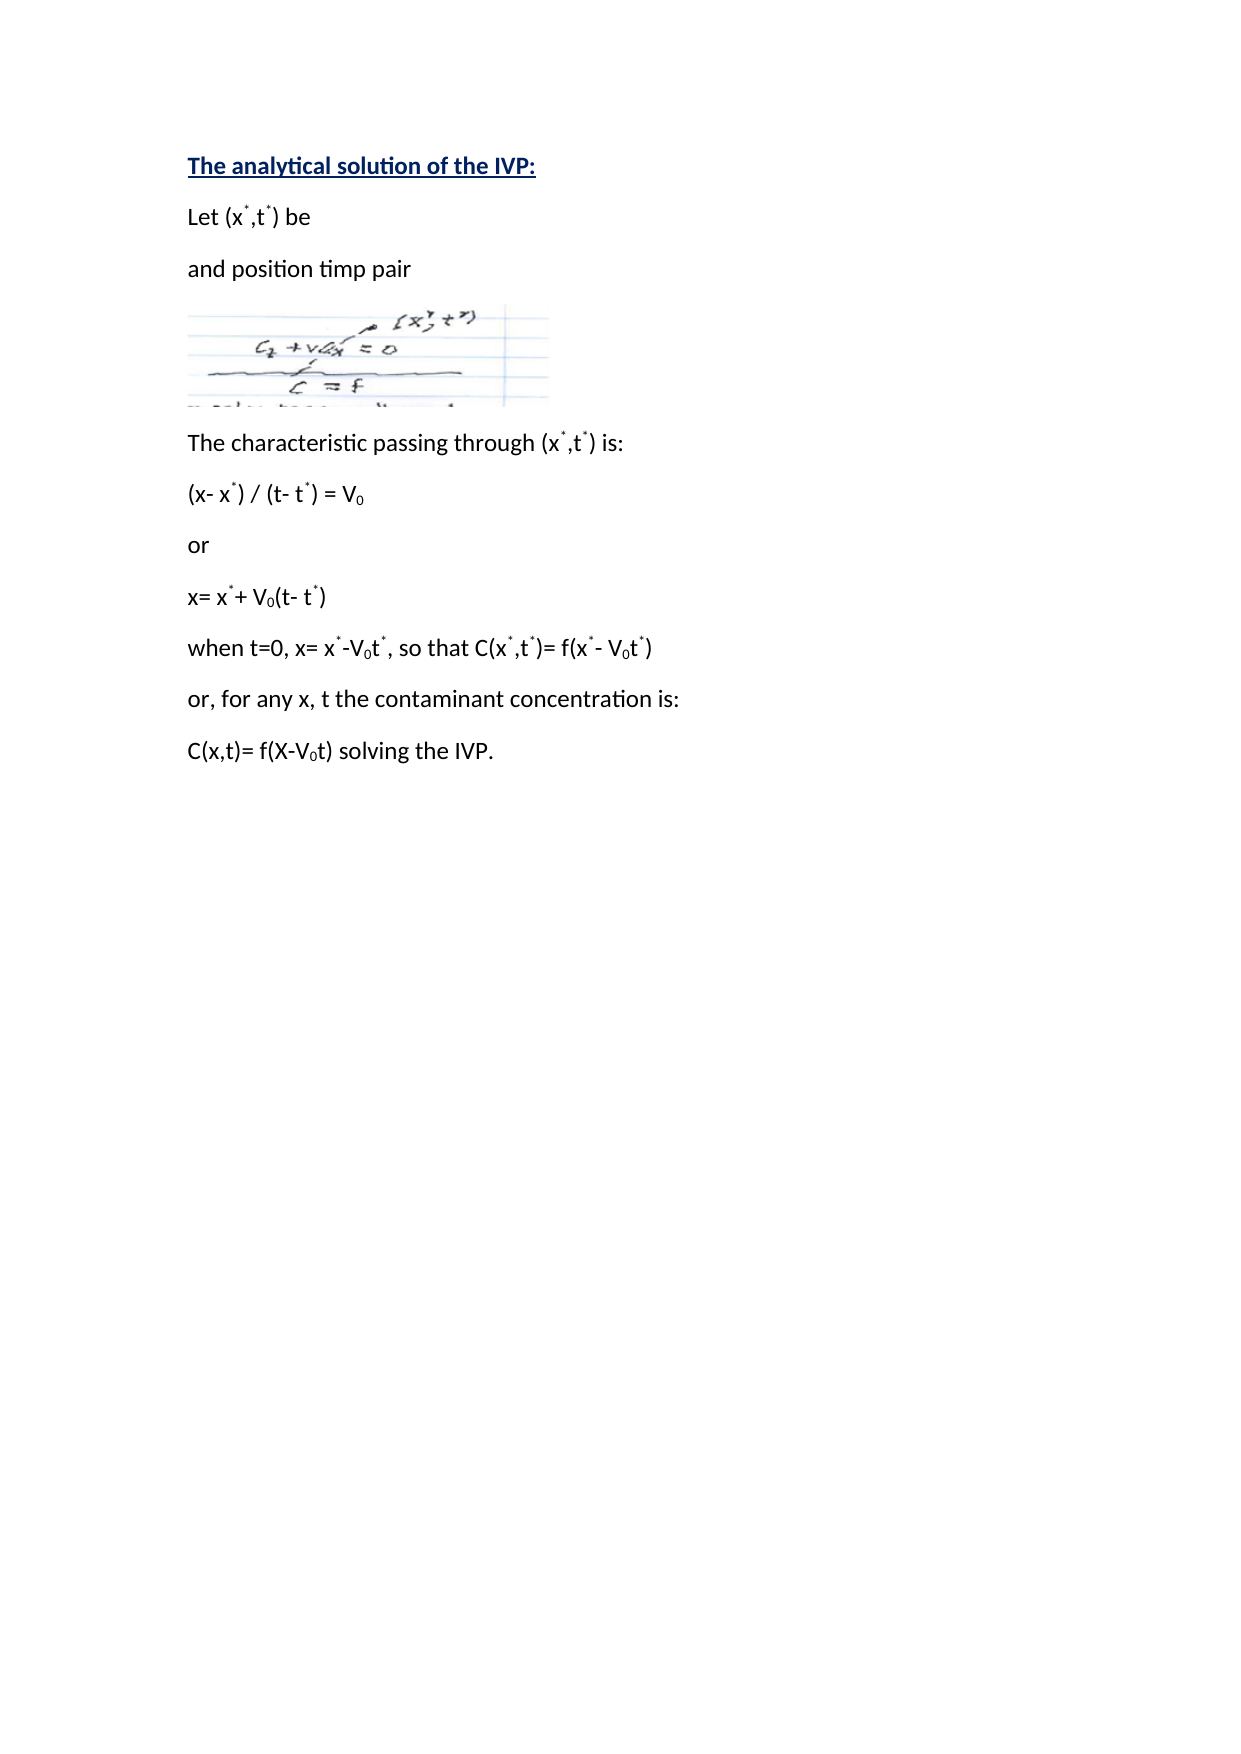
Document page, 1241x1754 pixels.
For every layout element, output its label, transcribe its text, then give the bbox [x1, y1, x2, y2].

picture [187, 304, 576, 407]
text The characteristic passing through (x*,t*) is: [187, 427, 1053, 457]
text The analytical solution of the IVP: [187, 150, 1053, 181]
text when t=0, x= x*-V0t*, so that C(x*,t*)= f(x*- V0t*) [187, 632, 1053, 663]
text and position timp pair [187, 253, 1053, 283]
text or, for any x, t the contaminant concentration is: [187, 684, 1053, 714]
text Let (x*,t*) be [187, 201, 1053, 232]
text C(x,t)= f(X-V0t) solving the IVP. [187, 735, 1053, 766]
text (x- x*) / (t- t*) = V0 [187, 478, 1053, 509]
text x= x*+ V0(t- t*) [187, 581, 1053, 611]
text or [187, 529, 1053, 560]
